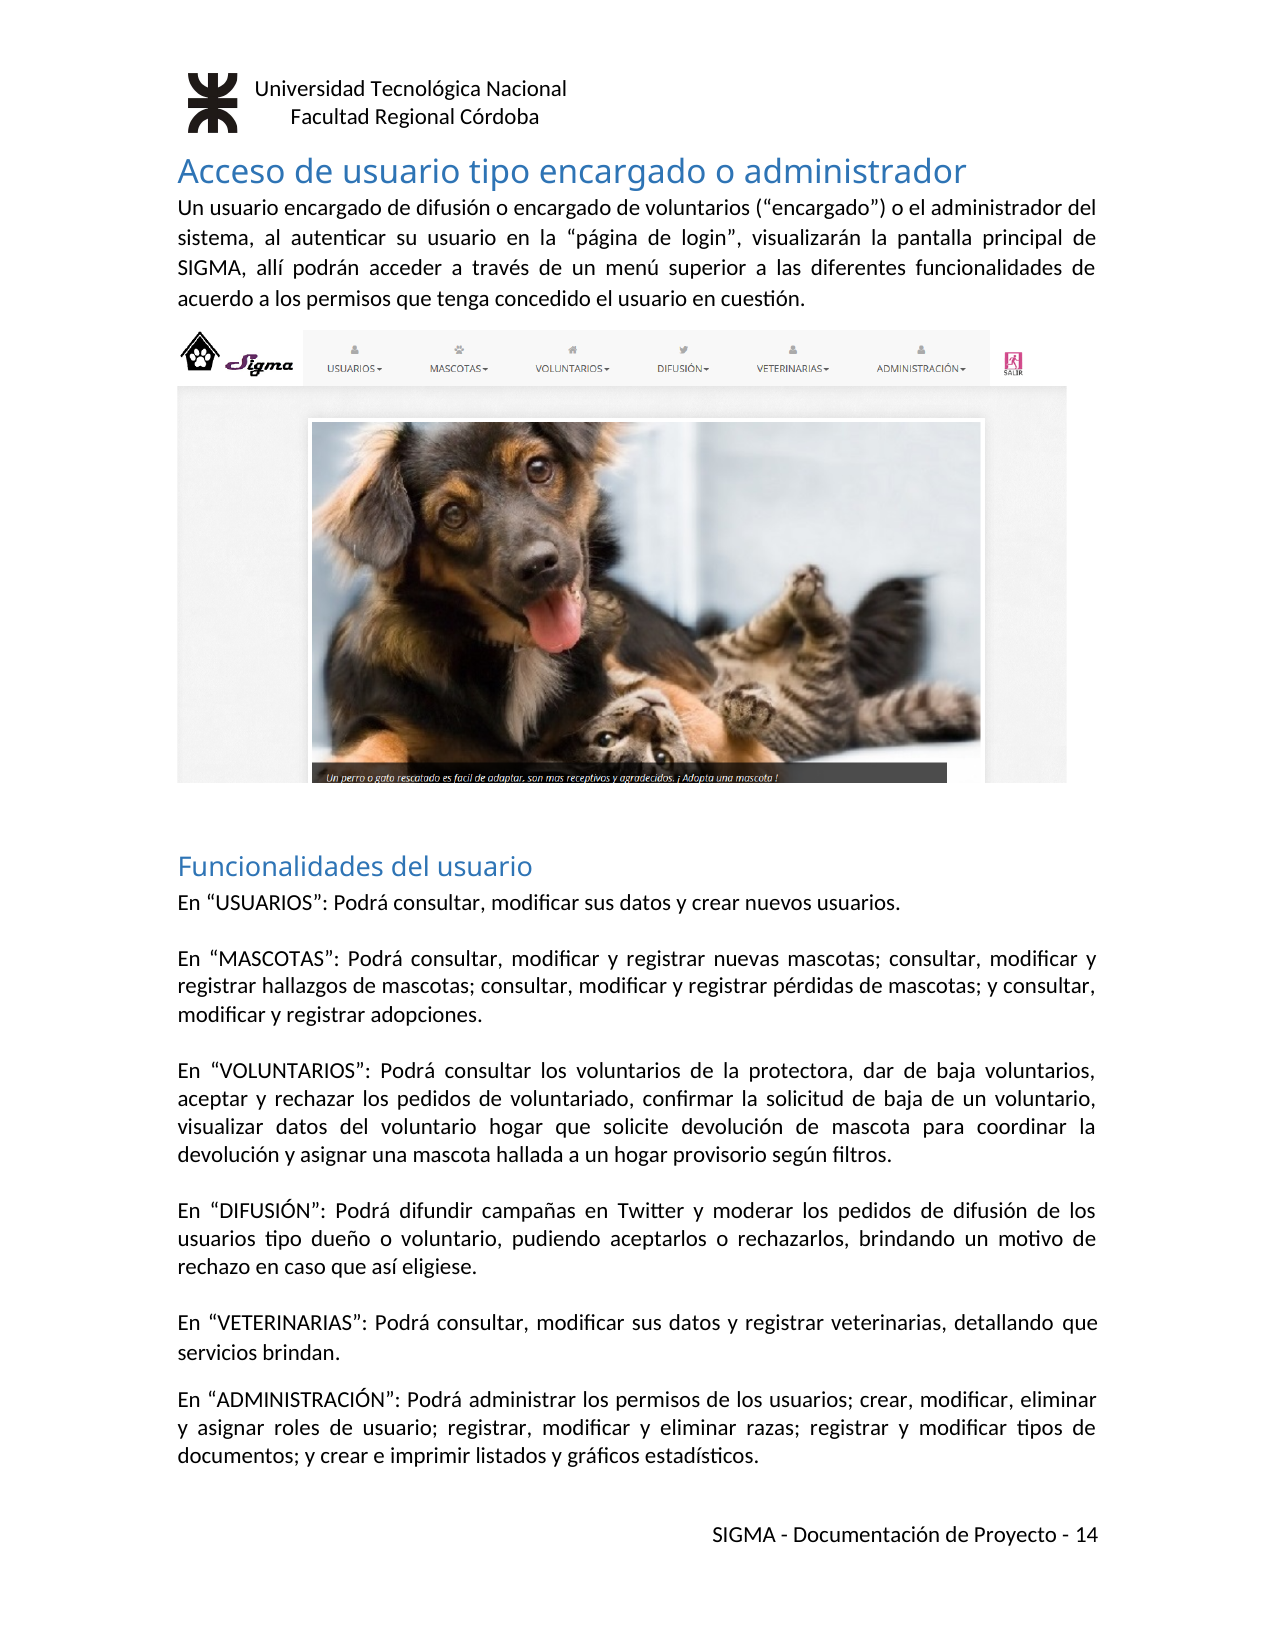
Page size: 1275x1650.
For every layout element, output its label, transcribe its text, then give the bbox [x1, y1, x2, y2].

subtitle Funcionalidades del usuario [177, 848, 1098, 885]
text En “VOLUNTARIOS”: Podrá consultar los voluntarios de la protectora, dar de baja voluntarios, aceptar y rechazar los pedidos de voluntariado, confirmar la solicitud de baja de un voluntario, visualizar datos del voluntario hogar que solicite devolución de mascota para coordinar la devolución y asignar una mascota hallada a un hogar provisorio según filtros. [177, 1056, 1098, 1168]
subtitle Acceso de usuario tipo encargado o administrador [177, 148, 1098, 193]
text En “VETERINARIAS”: Podrá consultar, modificar sus datos y registrar veterinarias, detallando que servicios brindan. [177, 1308, 1098, 1366]
text En “MASCOTAS”: Podrá consultar, modificar y registrar nuevas mascotas; consultar, modificar y registrar hallazgos de mascotas; consultar, modificar y registrar pérdidas de mascotas; y consultar, modificar y registrar adopciones. [177, 944, 1098, 1028]
text En “USUARIOS”: Podrá consultar, modificar sus datos y crear nuevos usuarios. [177, 888, 1098, 916]
text En “ADMINISTRACIÓN”: Podrá administrar los permisos de los usuarios; crear, modificar, eliminar y asignar roles de usuario; registrar, modificar y eliminar razas; registrar y modificar tipos de documentos; y crear e imprimir listados y gráficos estadísticos. [177, 1385, 1098, 1469]
text Un usuario encargado de difusión o encargado de voluntarios (“encargado”) o el administrador del sistema, al autenticar su usuario en la “página de login”, visualizarán la pantalla principal de SIGMA, allí podrán acceder a través de un menú superior a las diferentes funcionalidades de acuerdo a los permisos que tenga concedido el usuario en cuestión. [177, 193, 1098, 312]
picture [188, 73, 238, 133]
picture [177, 330, 1067, 783]
text En “DIFUSIÓN”: Podrá difundir campañas en Twitter y moderar los pedidos de difusión de los usuarios tipo dueño o voluntario, pudiendo aceptarlos o rechazarlos, brindando un motivo de rechazo en caso que así eligiese. [177, 1196, 1098, 1280]
